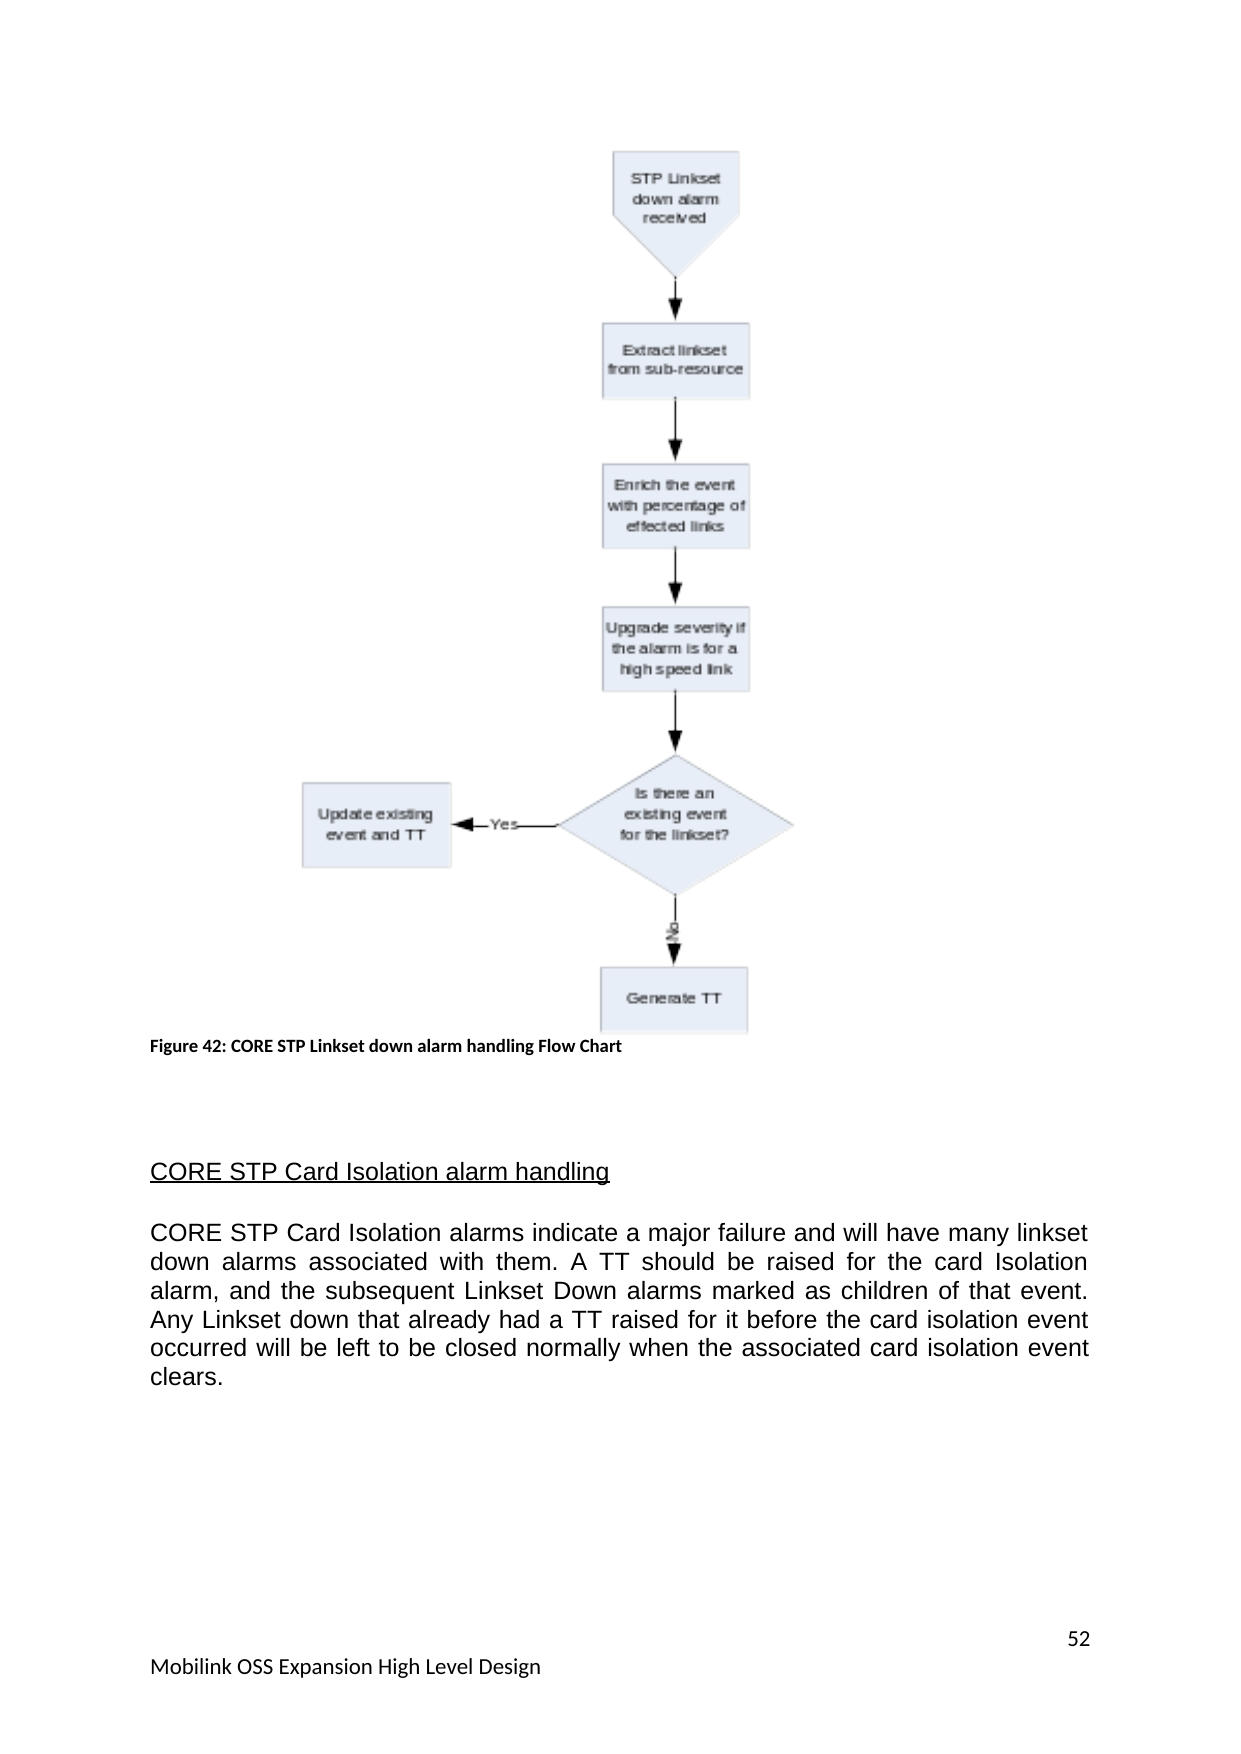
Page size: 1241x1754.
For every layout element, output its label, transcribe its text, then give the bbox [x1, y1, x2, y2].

text Figure 42: CORE STP Linkset down alarm handling Flow Chart [150, 1034, 1090, 1057]
text CORE STP Card Isolation alarms indicate a major failure and will have many linkset down alarms associated with them. A TT should be raised for the card Isolation alarm, and the subsequent Linkset Down alarms marked as children of that event. Any Linkset down that already had a TT raised for it before the card isolation event occurred will be left to be closed normally when the associated card isolation event clears. [150, 1218, 1090, 1391]
subtitle CORE STP Card Isolation alarm handling [150, 1157, 1090, 1185]
